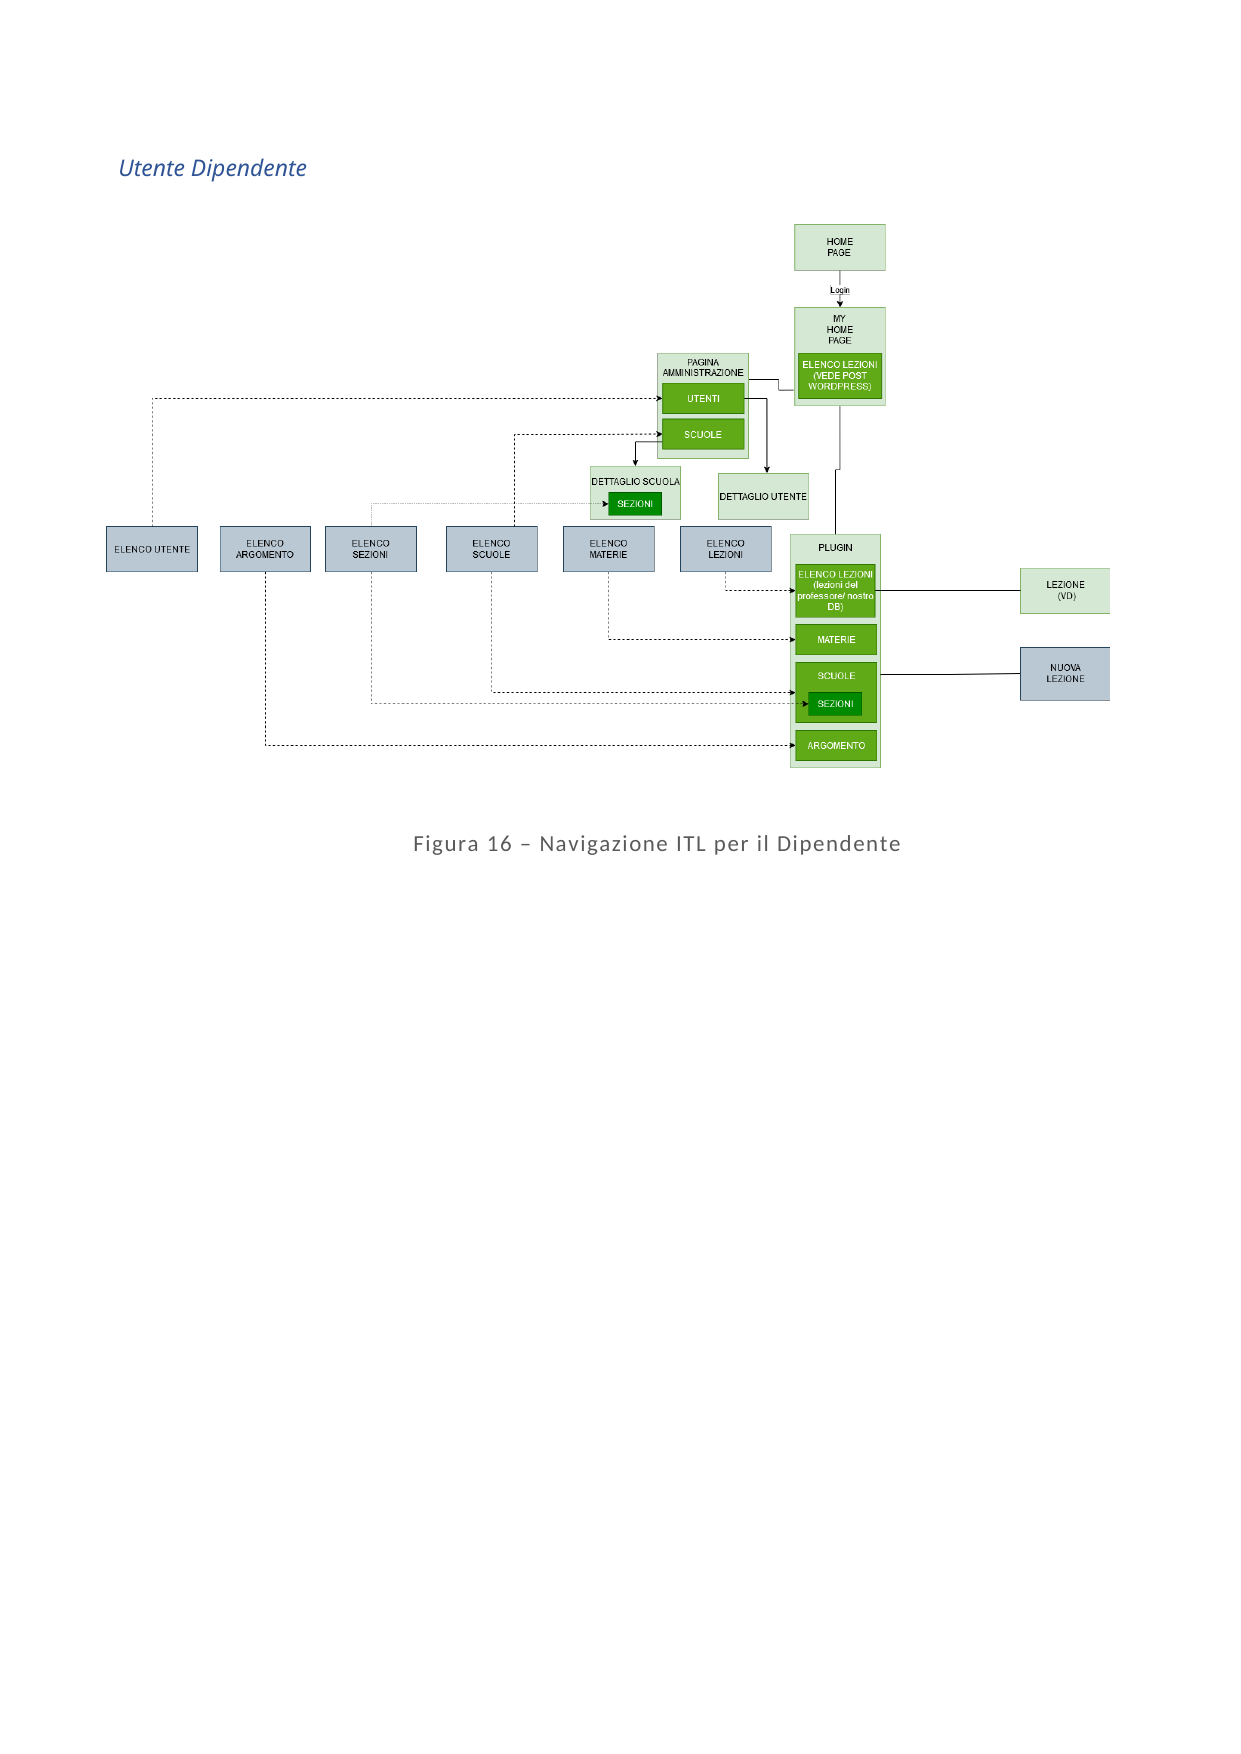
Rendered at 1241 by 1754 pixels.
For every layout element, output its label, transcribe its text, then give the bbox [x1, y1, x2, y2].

subtitle Utente Dipendente [118, 152, 1122, 183]
picture [106, 224, 1110, 768]
subtitle Figura 16 – Navigazione ITL per il Dipendente [339, 829, 1122, 857]
